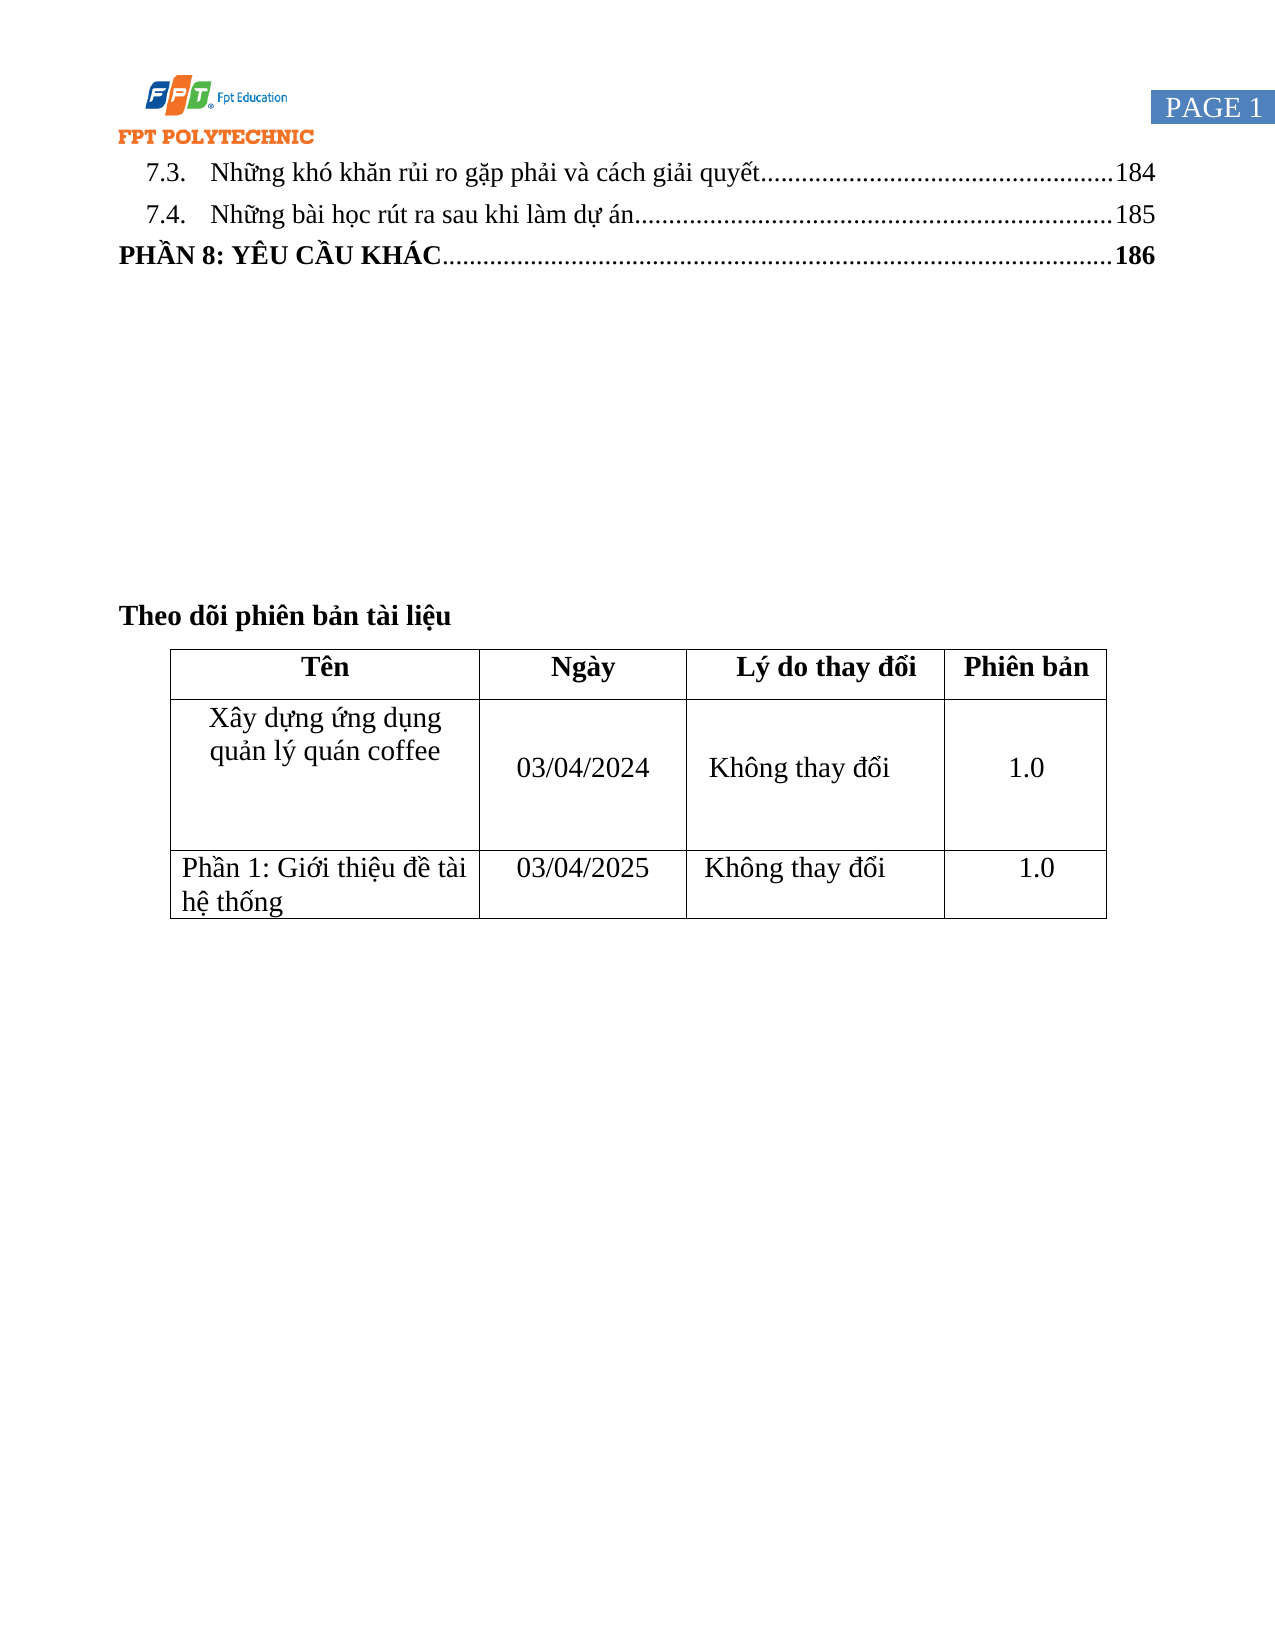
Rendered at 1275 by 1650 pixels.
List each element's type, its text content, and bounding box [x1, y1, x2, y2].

picture [118, 75, 314, 144]
table_header Phiên bản [945, 650, 1106, 699]
text PHẦN 8: YÊU CẦU KHÁC 186 [118, 239, 1200, 271]
table_cell Xây dựng ứng dụng quản lý quán coffee [171, 700, 479, 849]
table_header Ngày [480, 650, 686, 699]
table_cell Phần 1: Giới thiệu đề tài hệ thống [171, 851, 479, 918]
table_cell Không thay đổi [687, 700, 944, 849]
list Những bài học rút ra sau khi làm dự án 185 [146, 198, 1200, 229]
table_header Tên [171, 650, 479, 699]
subtitle Theo dõi phiên bản tài liệu [118, 598, 1200, 632]
table_header Lý do thay đổi [687, 650, 944, 699]
list Những khó khăn rủi ro gặp phải và cách giải quyết 184 [146, 142, 1200, 187]
table_cell 03/04/2024 [480, 700, 686, 849]
table_cell 03/04/2025 [480, 851, 686, 918]
table_cell Không thay đổi [687, 851, 944, 918]
table_cell 1.0 [945, 851, 1106, 918]
table_cell 1.0 [945, 700, 1106, 849]
